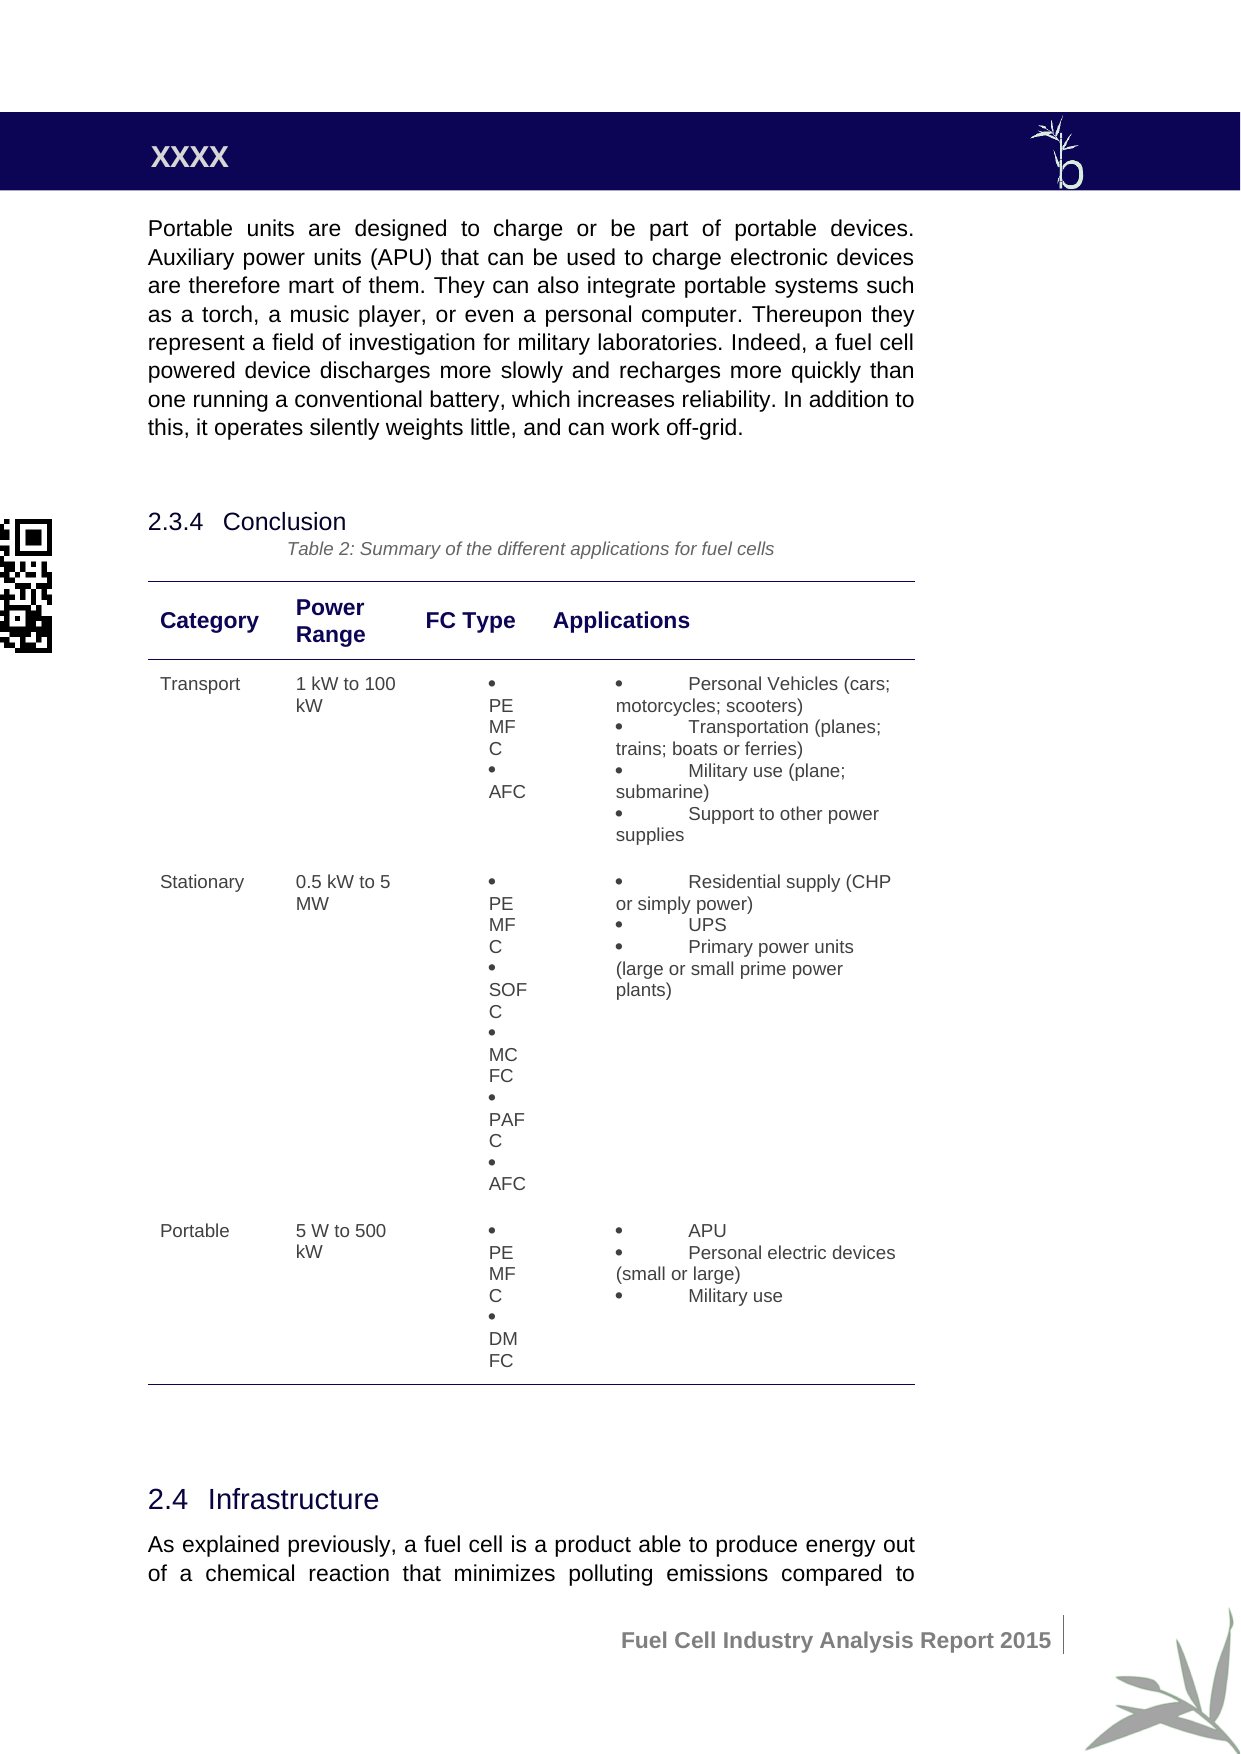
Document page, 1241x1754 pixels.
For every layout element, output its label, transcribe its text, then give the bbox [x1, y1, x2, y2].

subtitle Infrastructure [148, 1482, 915, 1516]
table_cell PEMFC DMFC [414, 1207, 541, 1383]
picture [1068, 1607, 1241, 1754]
table_cell APU Personal electric devices (small or large) Military use [541, 1207, 915, 1383]
table_cell 1 kW to 100 kW [284, 660, 413, 858]
text Table 2: Summary of the different applications for fuel cells [148, 538, 915, 560]
table_cell PEMFC SOFC MCFC PAFC AFC [414, 858, 541, 1207]
table_header Power Range [284, 582, 413, 659]
table_cell 0.5 kW to 5 MW [284, 858, 413, 1207]
table_header Applications [541, 582, 915, 659]
table_cell Stationary [148, 858, 284, 1207]
table_cell PEMFC AFC [414, 660, 541, 858]
table_header FC Type [414, 582, 541, 659]
table_header Category [148, 582, 284, 659]
table_cell Transport [148, 660, 284, 858]
table_cell Residential supply (CHP or simply power) UPS Primary power units (large or small prime power plants) [541, 858, 915, 1207]
text Portable units are designed to charge or be part of portable devices. Auxiliary power units (APU) that can be used to charge electronic devices are therefore mart of them. They can also integrate portable systems such as a torch, a music player, or even a personal computer. Thereupon they represent a field of investigation for military laboratories. Indeed, a fuel cell powered device discharges more slowly and recharges more quickly than one running a conventional battery, which increases reliability. In addition to this, it operates silently weights little, and can work off-grid. [148, 215, 915, 441]
table_cell 5 W to 500 kW [284, 1207, 413, 1383]
subtitle Conclusion [148, 507, 915, 536]
table_cell Portable [148, 1207, 284, 1383]
picture [0, 497, 74, 675]
table_cell Personal Vehicles (cars; motorcycles; scooters) Transportation (planes; trains; boats or ferries) Military use (plane; submarine) Support to other power supplies [541, 660, 915, 858]
